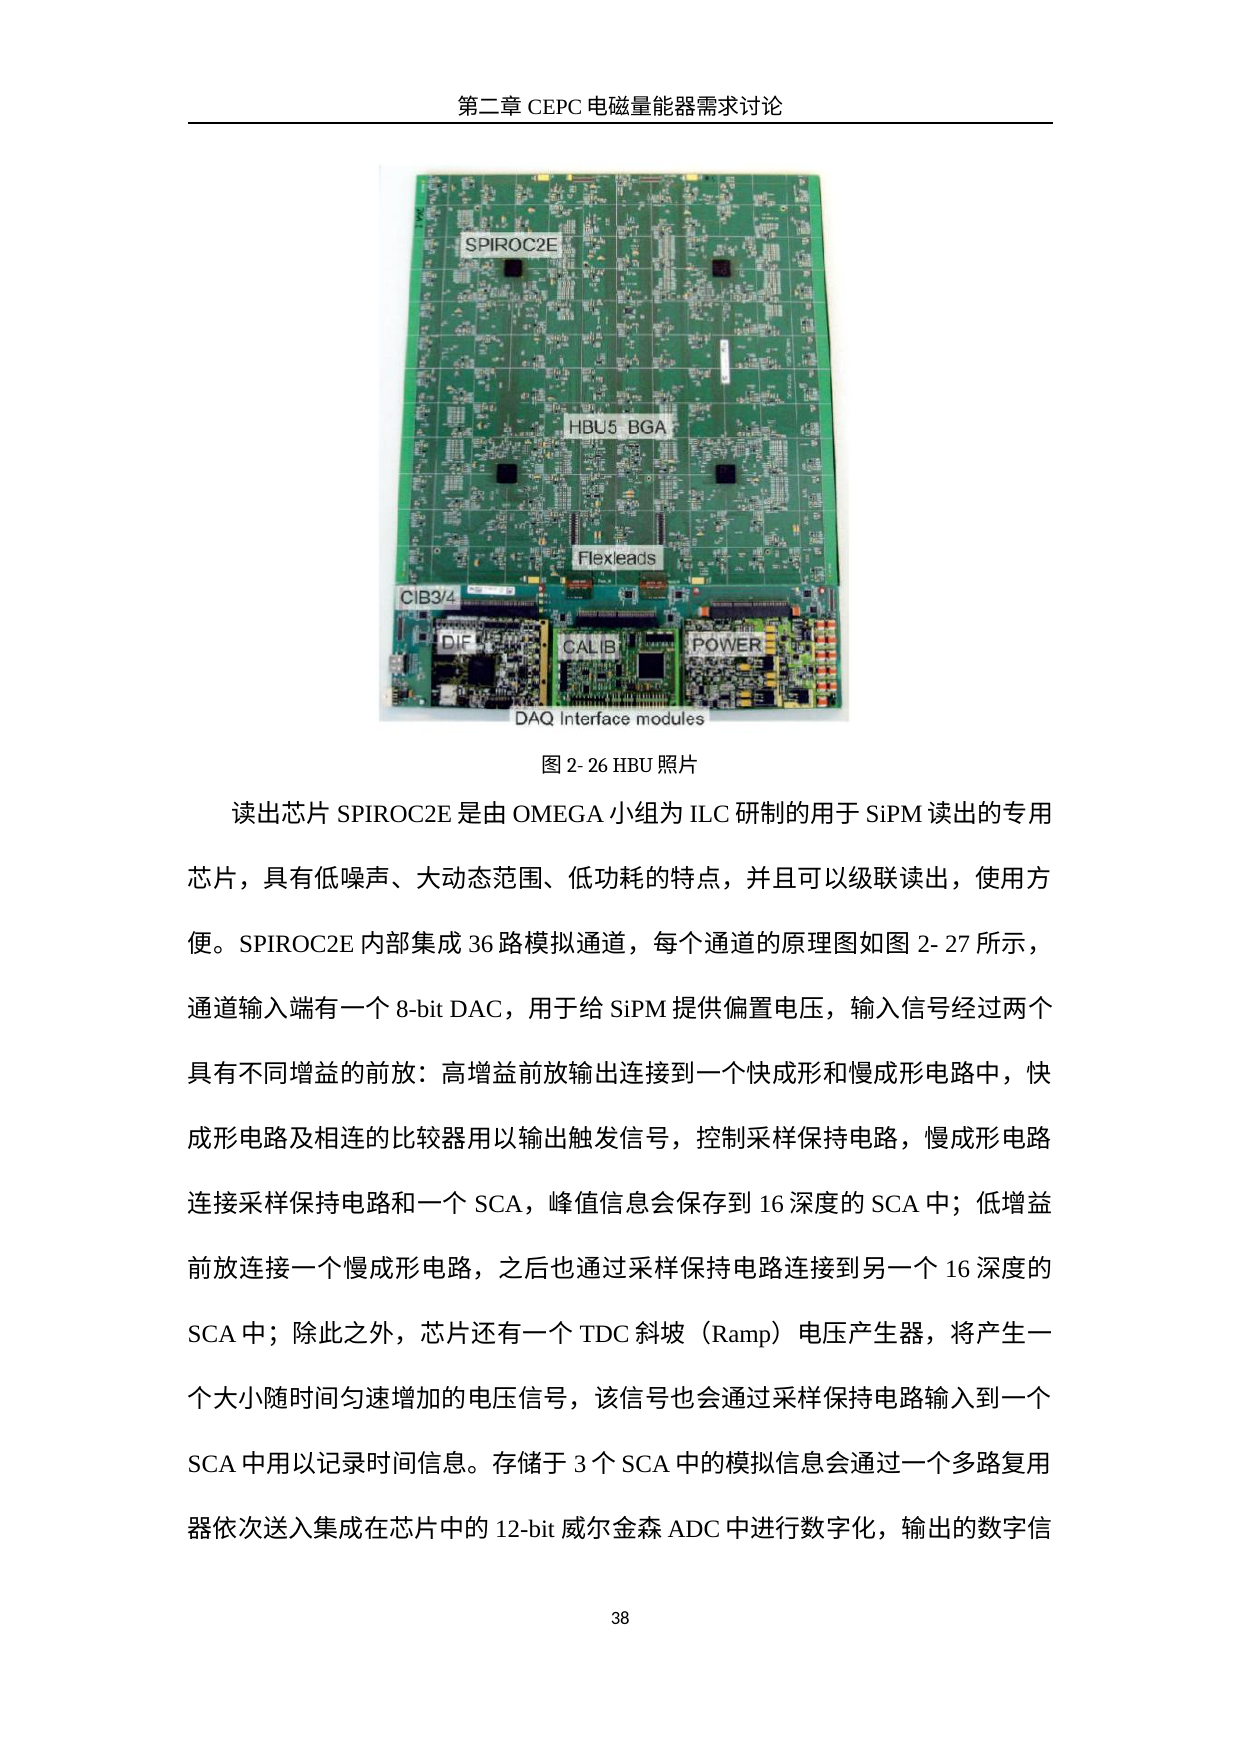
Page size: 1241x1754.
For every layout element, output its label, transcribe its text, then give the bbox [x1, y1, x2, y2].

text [187, 779, 1053, 1559]
text 图 2- 26 HBU照片 [187, 747, 1053, 779]
picture [376, 162, 865, 741]
